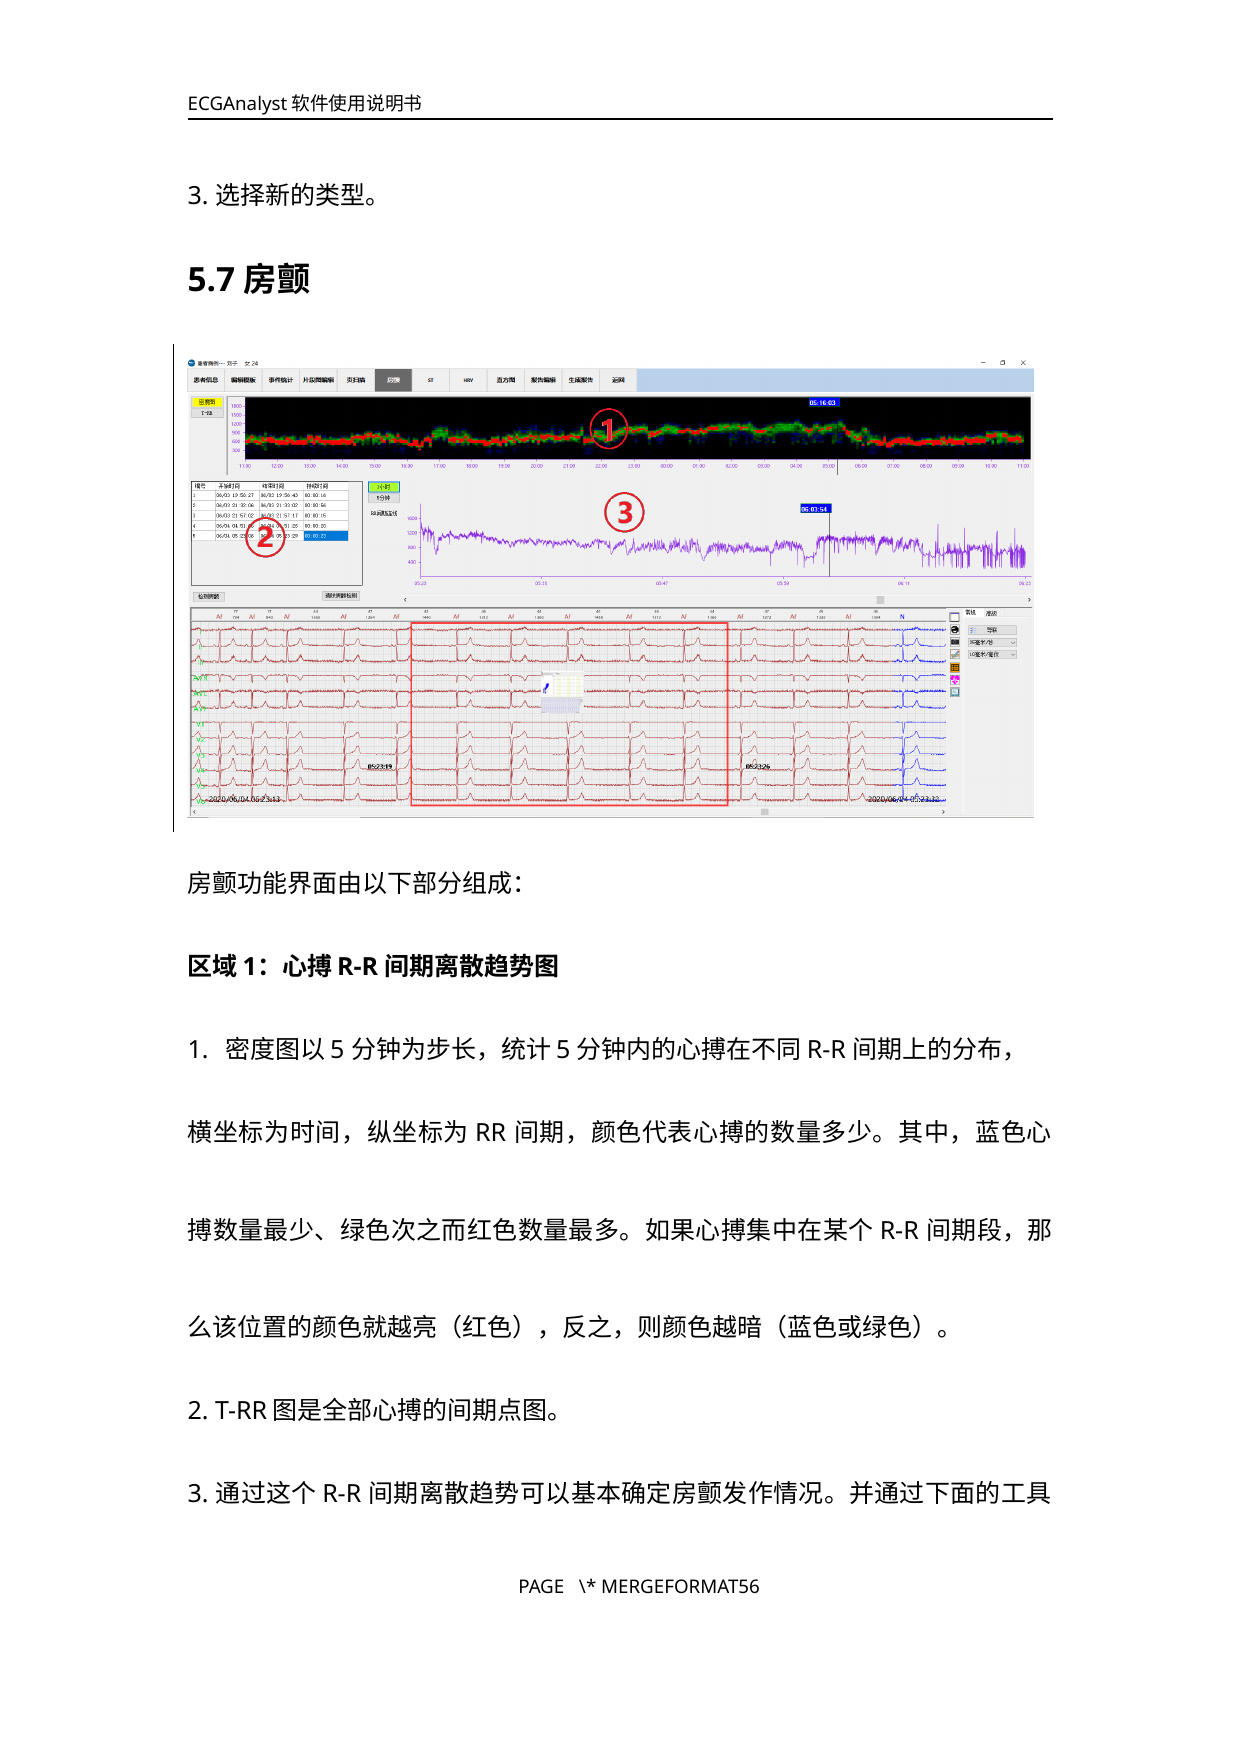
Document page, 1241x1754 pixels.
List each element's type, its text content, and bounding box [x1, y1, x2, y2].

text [187, 161, 1053, 226]
text 2. T-RR图是全部心搏的间期点图。 [187, 1376, 1053, 1441]
text 横坐标为时间，纵坐标为RR 间期，颜色代表心搏的数量多少。其中，蓝色心搏数量最少、绿色次之而红色数量最多。如果心搏集中在某个R-R 间期段，那么该位置的颜色就越亮（红色），反之，则颜色越暗（蓝色或绿色）。 [187, 1098, 1053, 1358]
list 密度图以5 分钟为步长，统计5 分钟内的心搏在不同R-R 间期上的分布， [187, 1015, 1053, 1080]
text 区域1：心搏R-R 间期离散趋势图 [187, 932, 1053, 997]
picture [187, 358, 1034, 818]
subtitle 5.7 房颤 [187, 244, 1053, 309]
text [187, 1459, 1053, 1524]
text 房颤功能界面由以下部分组成： [187, 849, 1053, 914]
